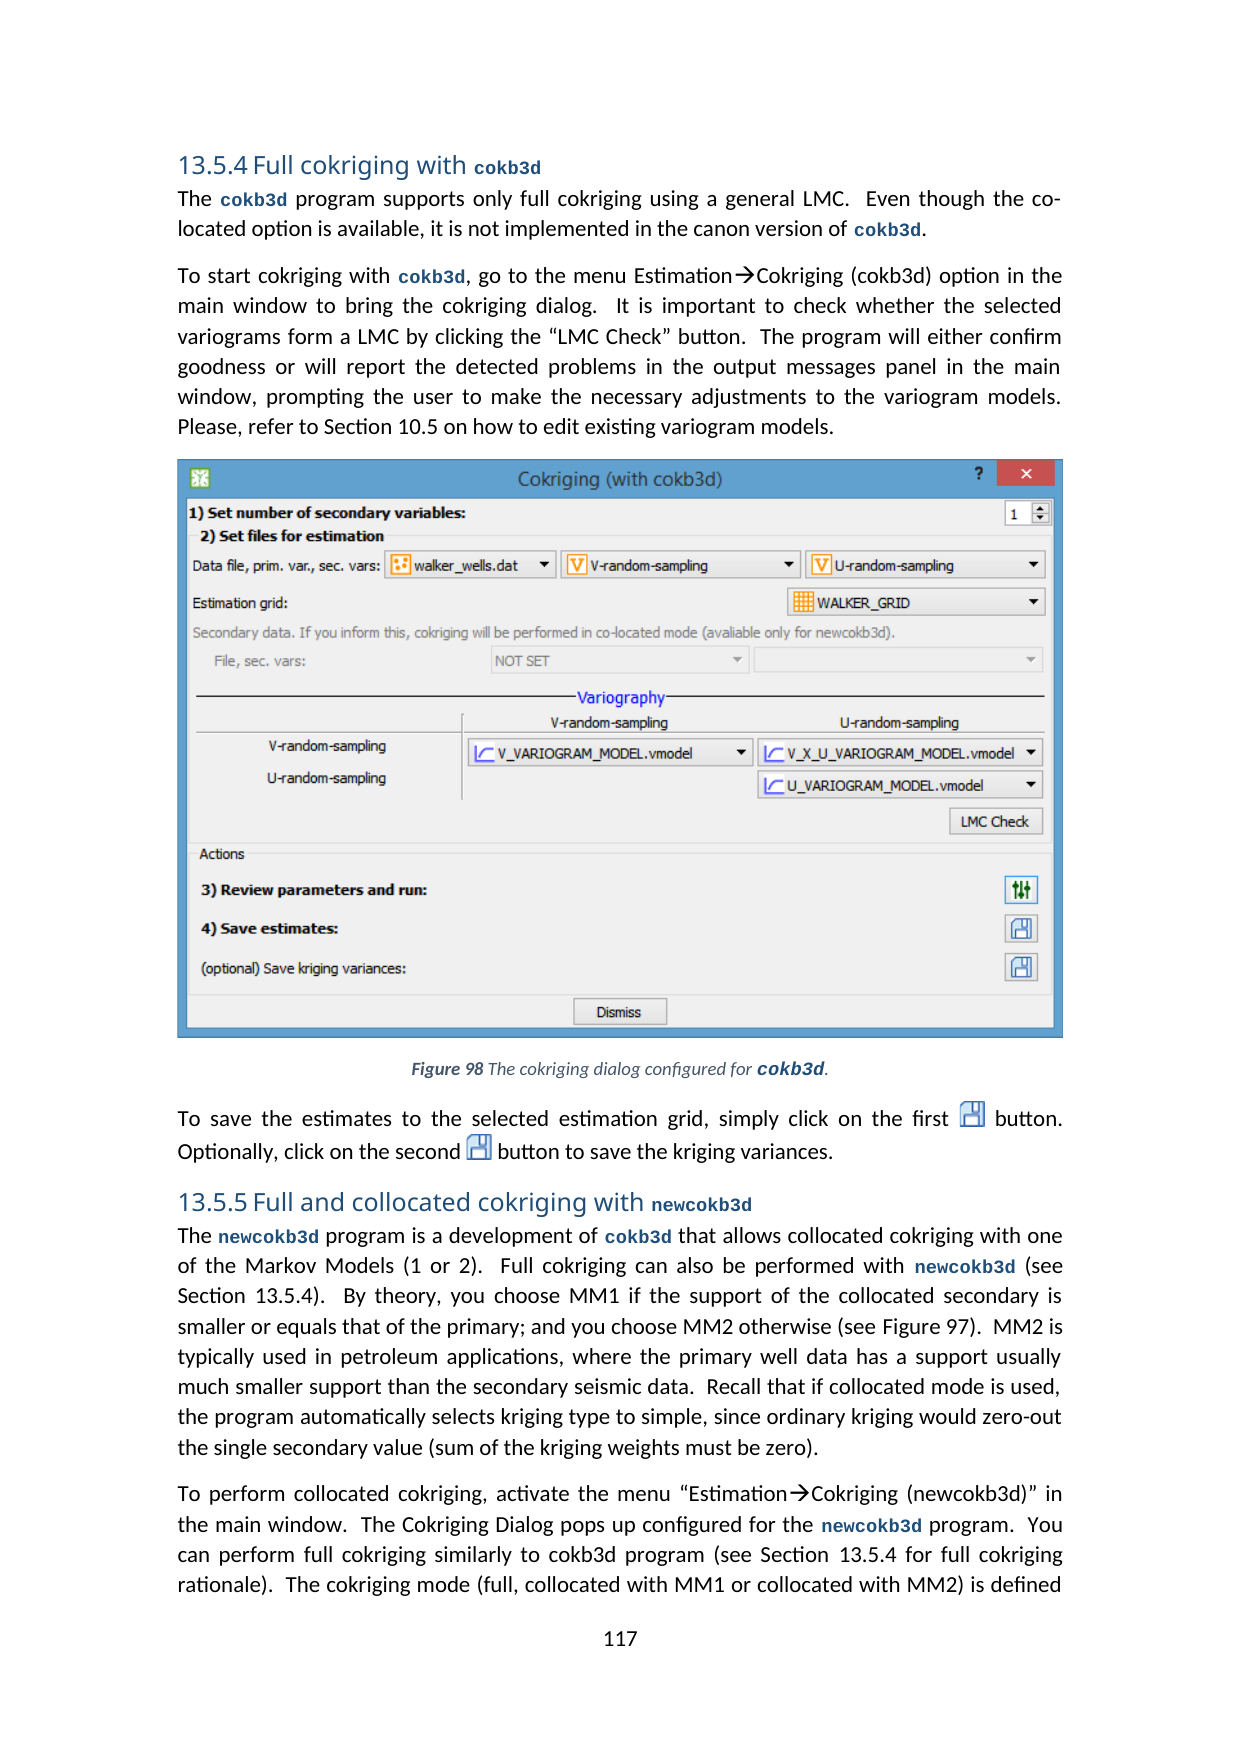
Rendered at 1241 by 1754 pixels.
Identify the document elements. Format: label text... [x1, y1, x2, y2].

picture [959, 1101, 985, 1127]
text The newcokb3d program is a development of cokb3d that allows collocated cokriging with one of the Markov Models (1 or 2). Full cokriging can also be performed with newcokb3d (see Section 12.5.4). By theory, you choose MM1 if the support of the collocated secondary is smaller or equals that of the primary; and you choose MM2 otherwise (see Figure 88). MM2 is typically used in petroleum applications, where the primary well data has a support usually much smaller support than the secondary seismic data. Recall that if collocated mode is used, the program automatically selects kriging type to simple, since ordinary kriging would zero-out the single secondary value (sum of the kriging weights must be zero). [177, 1221, 1063, 1461]
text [177, 1479, 1063, 1598]
text The cokb3d program supports only full cokriging using a general LMC. Even though the co-located option is available, it is not implemented in the canon version of cokb3d. [177, 184, 1063, 243]
text To start cokriging with cokb3d, go to the menu EstimationCokriging (cokb3d) option in the main window to bring the cokriging dialog. It is important to check whether the selected variograms form a LMC by clicking the “LMC Check” button. The program will either confirm goodness or will report the detected problems in the output messages panel in the main window, prompting the user to make the necessary adjustments to the variogram models. Please, refer to Section 10.5 on how to edit existing variogram models. [177, 261, 1063, 441]
text Figure 98 The cokriging dialog configured for cokb3d. [177, 1057, 1063, 1081]
picture [466, 1134, 492, 1160]
subtitle Full and collocated cokriging with newcokb3d [177, 1184, 1063, 1218]
picture [177, 459, 1063, 1038]
subtitle Full cokriging with cokb3d [177, 148, 1063, 182]
text To save the estimates to the selected estimation grid, simply click on the first button. Optionally, click on the second button to save the kriging variances. [177, 1101, 1063, 1166]
